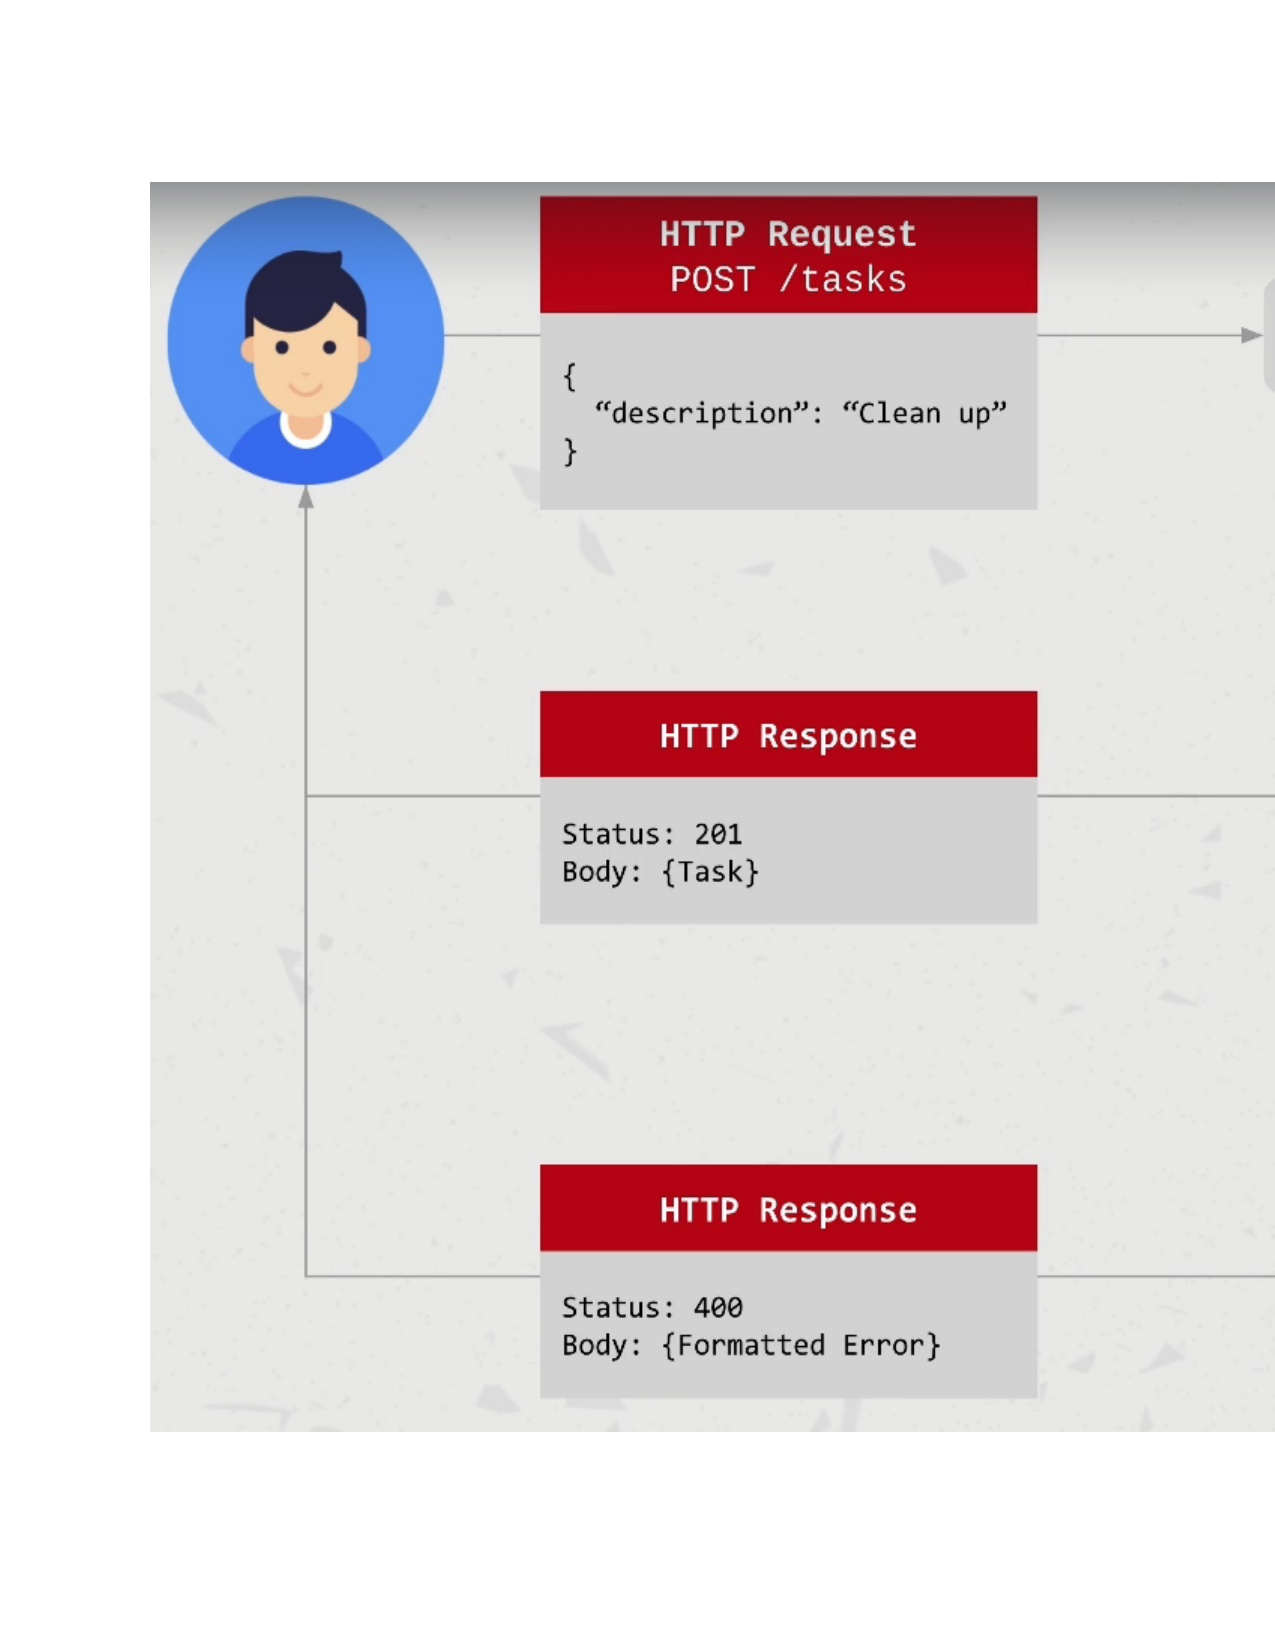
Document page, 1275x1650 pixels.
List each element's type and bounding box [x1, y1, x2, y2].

picture [150, 182, 1275, 1432]
